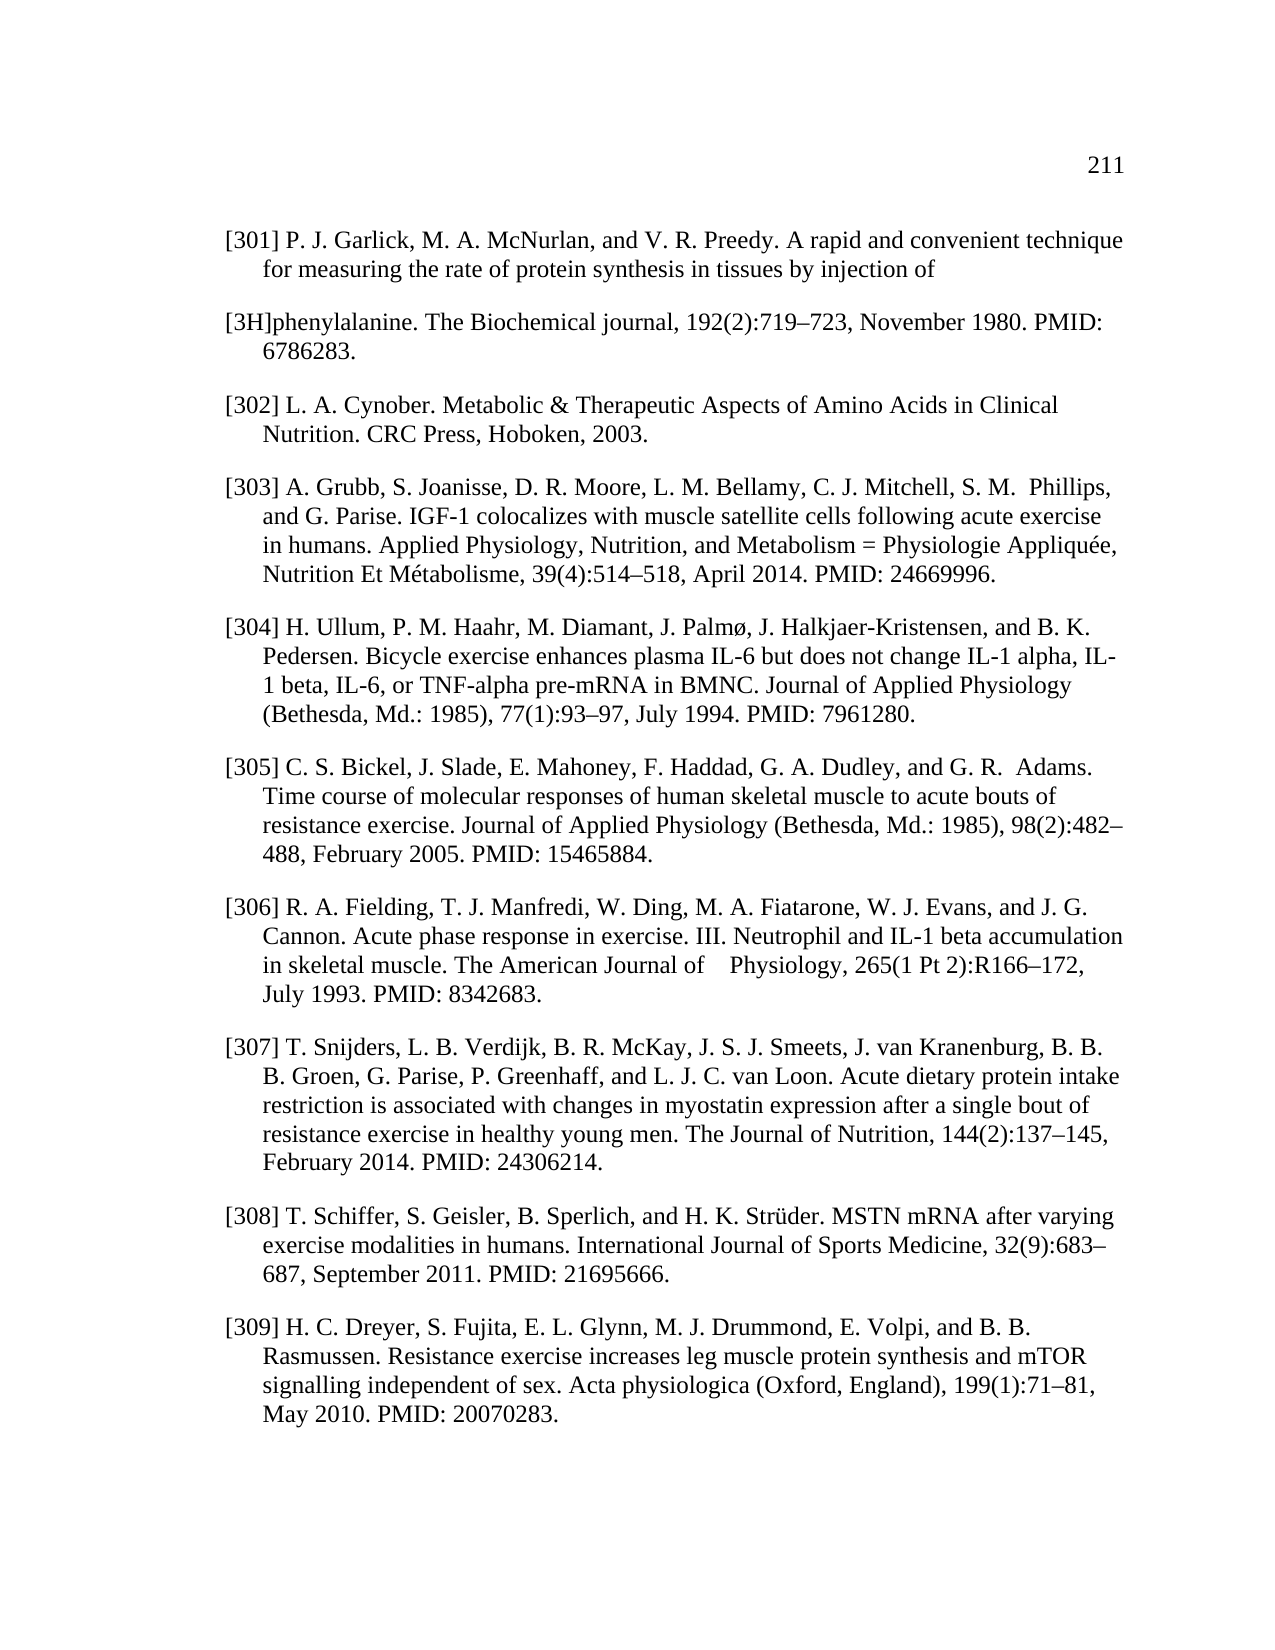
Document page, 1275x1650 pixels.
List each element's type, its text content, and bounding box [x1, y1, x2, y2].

text [3H]phenylalanine. The Biochemical journal, 192(2):719–723, November 1980. PMID: 6786283. [225, 307, 1125, 365]
text [301] P. J. Garlick, M. A. McNurlan, and V. R. Preedy. A rapid and convenient technique for measuring the rate of protein synthesis in tissues by injection of [225, 225, 1125, 282]
text [302] L. A. Cynober. Metabolic & Therapeutic Aspects of Amino Acids in Clinical Nutrition. CRC Press, Hoboken, 2003. [225, 390, 1125, 447]
text [309] H. C. Dreyer, S. Fujita, E. L. Glynn, M. J. Drummond, E. Volpi, and B. B. Rasmussen. Resistance exercise increases leg muscle protein synthesis and mTOR signalling independent of sex. Acta physiologica (Oxford, England), 199(1):71–81, May 2010. PMID: 20070283. [225, 1312, 1125, 1427]
text [303] A. Grubb, S. Joanisse, D. R. Moore, L. M. Bellamy, C. J. Mitchell, S. M. Phillips, and G. Parise. IGF-1 colocalizes with muscle satellite cells following acute exercise in humans. Applied Physiology, Nutrition, and Metabolism = Physiologie Appliquée, Nutrition Et Métabolisme, 39(4):514–518, April 2014. PMID: 24669996. [225, 472, 1125, 587]
text [308] T. Schiffer, S. Geisler, B. Sperlich, and H. K. Strüder. MSTN mRNA after varying exercise modalities in humans. International Journal of Sports Medicine, 32(9):683–687, September 2011. PMID: 21695666. [225, 1201, 1125, 1287]
text [307] T. Snijders, L. B. Verdijk, B. R. McKay, J. S. J. Smeets, J. van Kranenburg, B. B. B. Groen, G. Parise, P. Greenhaff, and L. J. C. van Loon. Acute dietary protein intake restriction is associated with changes in myostatin expression after a single bout of resistance exercise in healthy young men. The Journal of Nutrition, 144(2):137–145, February 2014. PMID: 24306214. [225, 1032, 1125, 1176]
text [304] H. Ullum, P. M. Haahr, M. Diamant, J. Palmø, J. Halkjaer-Kristensen, and B. K. Pedersen. Bicycle exercise enhances plasma IL-6 but does not change IL-1 alpha, IL-1 beta, IL-6, or TNF-alpha pre-mRNA in BMNC. Journal of Applied Physiology (Bethesda, Md.: 1985), 77(1):93–97, July 1994. PMID: 7961280. [225, 612, 1125, 727]
text [305] C. S. Bickel, J. Slade, E. Mahoney, F. Haddad, G. A. Dudley, and G. R. Adams. Time course of molecular responses of human skeletal muscle to acute bouts of resistance exercise. Journal of Applied Physiology (Bethesda, Md.: 1985), 98(2):482–488, February 2005. PMID: 15465884. [225, 752, 1125, 867]
text [306] R. A. Fielding, T. J. Manfredi, W. Ding, M. A. Fiatarone, W. J. Evans, and J. G. Cannon. Acute phase response in exercise. III. Neutrophil and IL-1 beta accumulation in skeletal muscle. The American Journal of Physiology, 265(1 Pt 2):R166–172, July 1993. PMID: 8342683. [225, 892, 1125, 1007]
